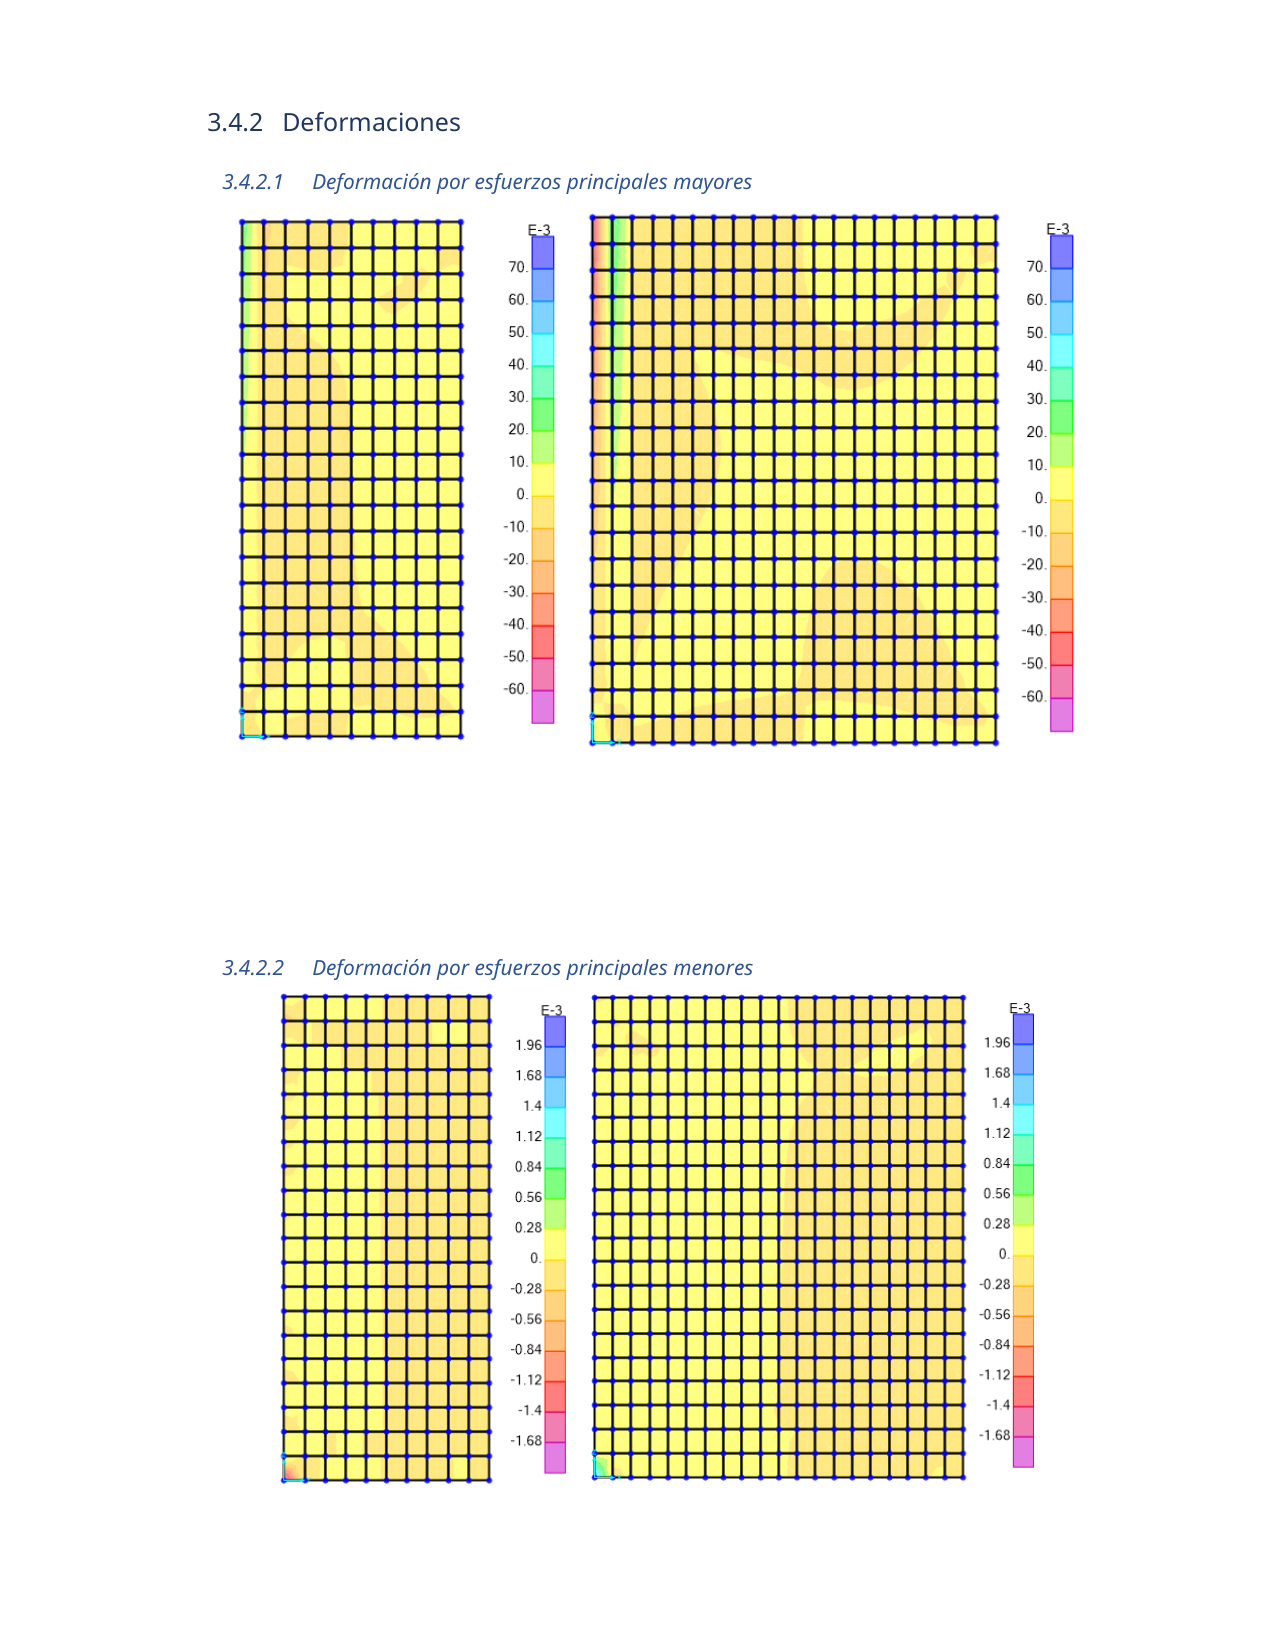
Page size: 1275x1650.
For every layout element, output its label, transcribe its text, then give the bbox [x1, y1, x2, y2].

subtitle Deformaciones [207, 105, 1098, 139]
picture [267, 987, 575, 1496]
picture [222, 203, 563, 751]
picture [583, 984, 1038, 1496]
subtitle Deformación por esfuerzos principales menores [222, 953, 1098, 982]
subtitle Deformación por esfuerzos principales mayores [222, 167, 1098, 195]
picture [572, 197, 1080, 751]
